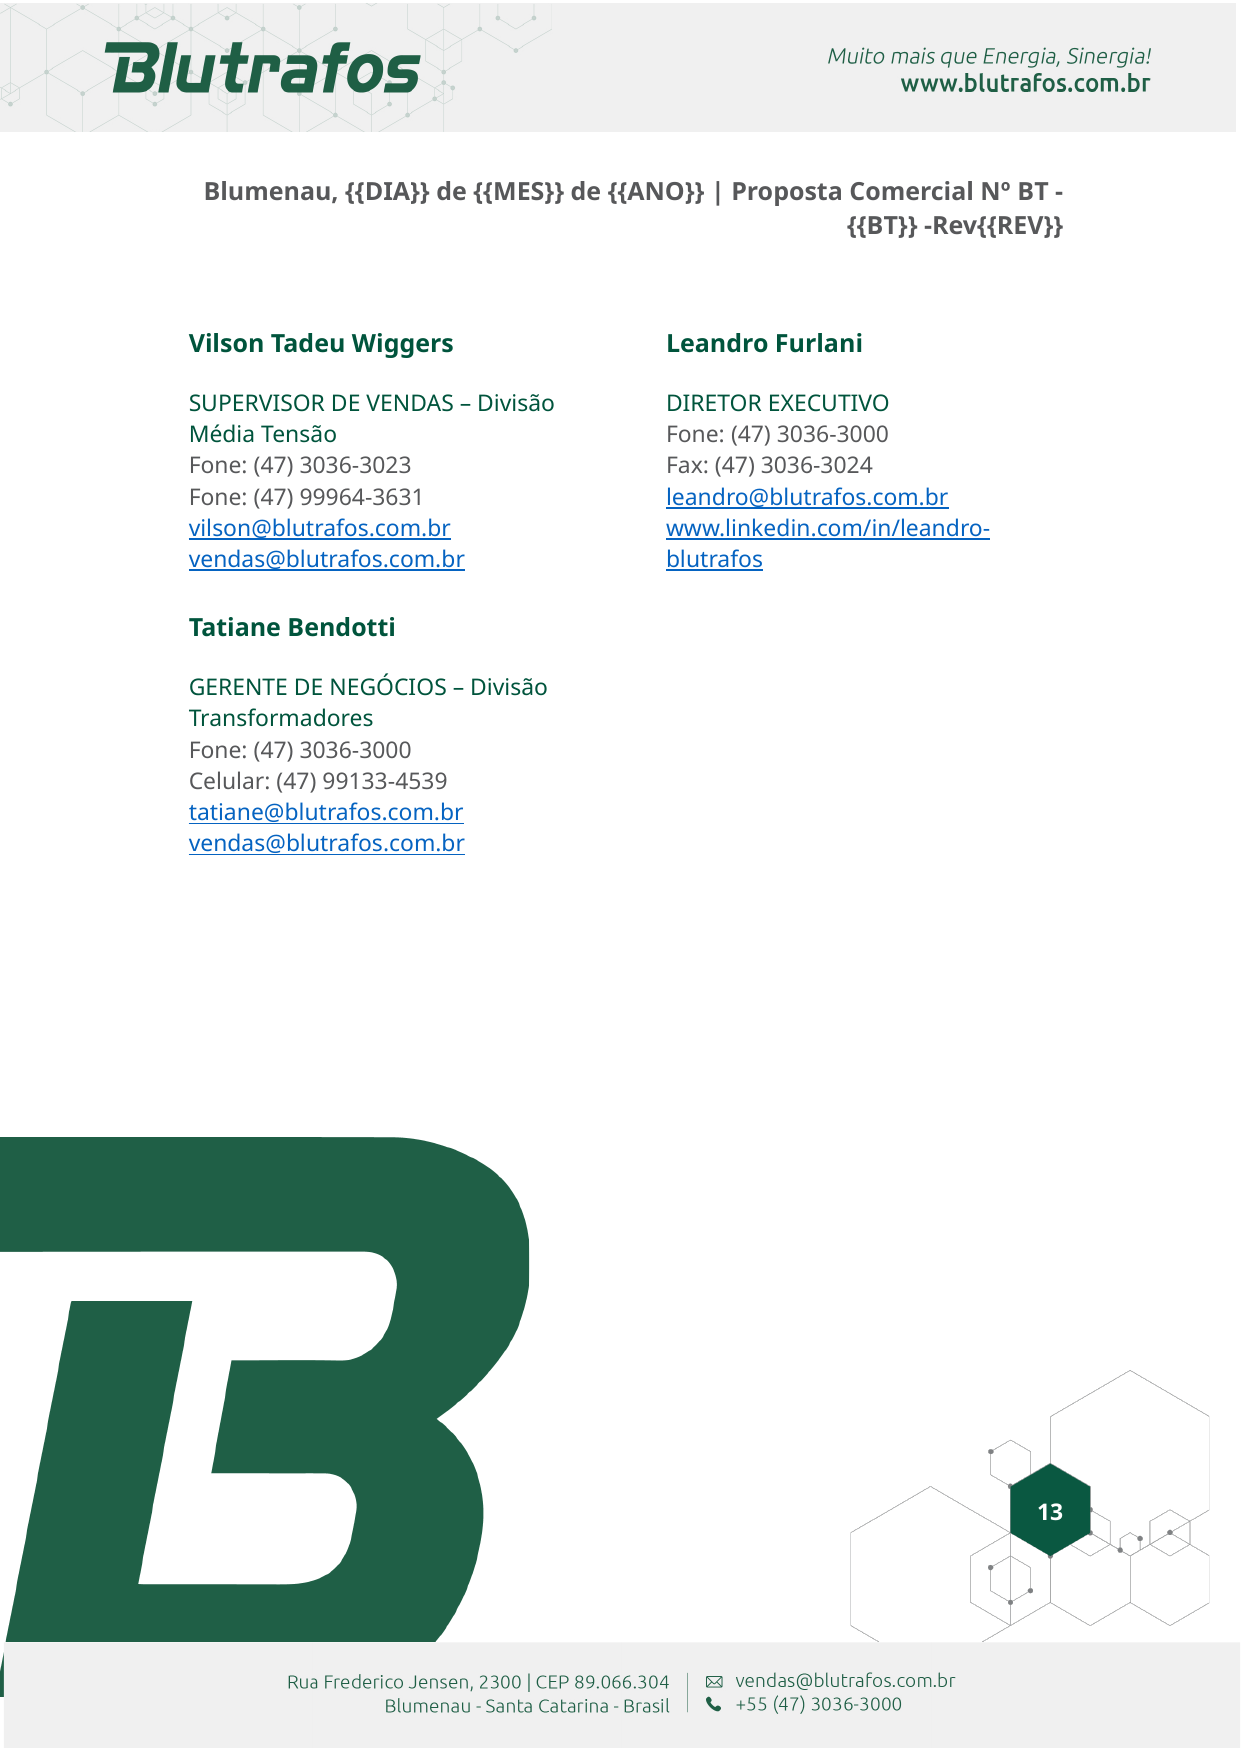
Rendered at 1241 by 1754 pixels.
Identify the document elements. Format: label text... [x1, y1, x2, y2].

picture [0, 1137, 1241, 1748]
table_header Vilson Tadeu Wiggers SUPERVISOR DE VENDAS – Divisão Média Tensão Fone: (47) 3036-3023 Fone: (47) 99964-3631 vilson@blutrafos.com.br vendas@blutrafos.com.br Tatiane Bendotti GERENTE DE NEGÓCIOS – Divisão Transformadores Fone: (47) 3036-3000 Celular: (47) 99133-4539 tatiane@blutrafos.com.br vendas@blutrafos.com.br [177, 321, 654, 952]
picture [0, 3, 1236, 132]
table_header Leandro Furlani DIRETOR EXECUTIVO Fone: (47) 3036-3000 Fax: (47) 3036-3024 leandro@blutrafos.com.br www.linkedin.com/in/leandro-blutrafos [655, 321, 1048, 952]
